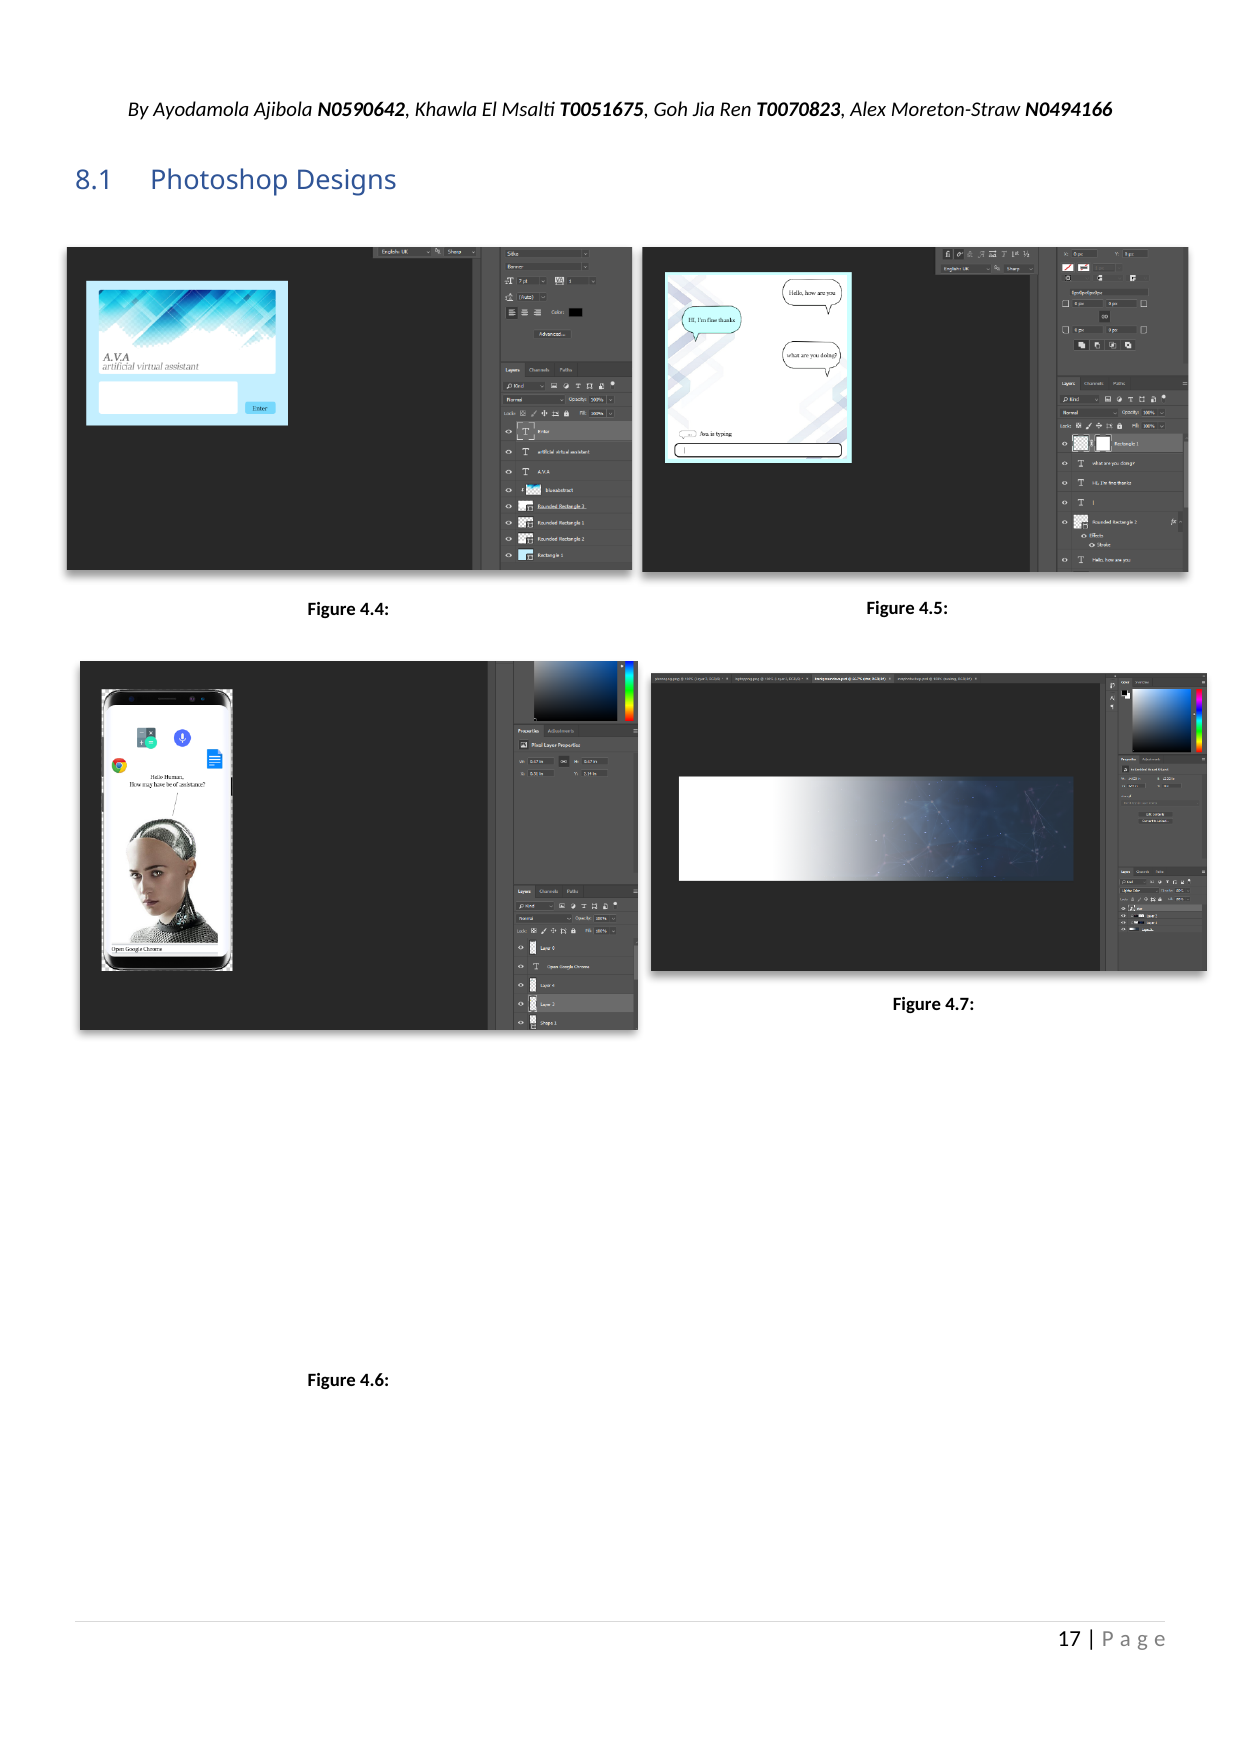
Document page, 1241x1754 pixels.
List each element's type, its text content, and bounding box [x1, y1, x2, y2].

subtitle 8.1 Photoshop Designs [75, 160, 1165, 197]
picture [651, 673, 1207, 971]
picture [642, 247, 1189, 572]
picture [80, 661, 638, 1030]
picture [66, 247, 633, 570]
